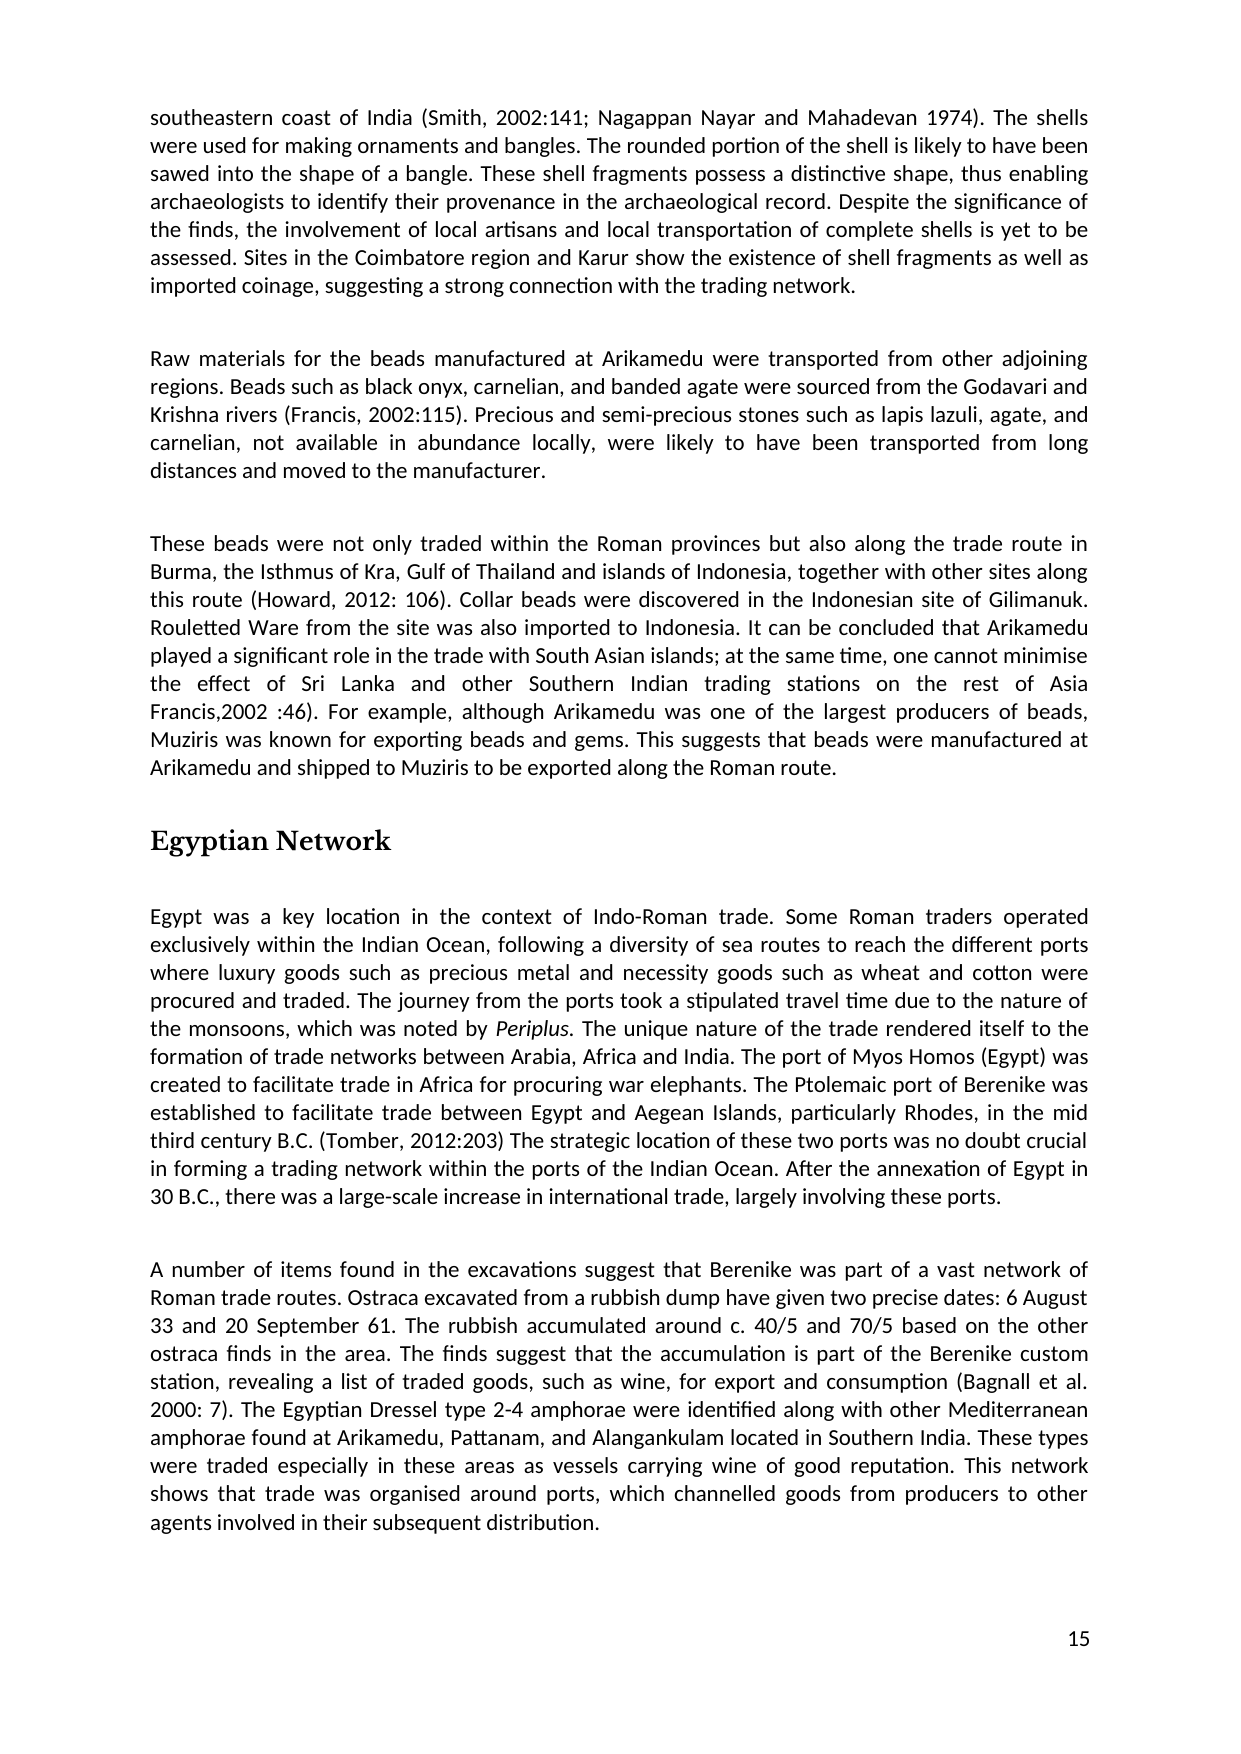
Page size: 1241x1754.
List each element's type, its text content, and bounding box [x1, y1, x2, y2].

text A number of items found in the excavations suggest that Berenike was part of a vast network of Roman trade routes. Ostraca excavated from a rubbish dump have given two precise dates: 6 August 33 and 20 September 61. The rubbish accumulated around c. 40/5 and 70/5 based on the other ostraca finds in the area. The finds suggest that the accumulation is part of the Berenike custom station, revealing a list of traded goods, such as wine, for export and consumption (Bagnall et al. 2000: 7). The Egyptian Dressel type 2-4 amphorae were identified along with other Mediterranean amphorae found at Arikamedu, Pattanam, and Alangankulam located in Southern India. These types were traded especially in these areas as vessels carrying wine of good reputation. This network shows that trade was organised around ports, which channelled goods from producers to other agents involved in their subsequent distribution. [150, 1255, 1090, 1536]
text Raw materials for the beads manufactured at Arikamedu were transported from other adjoining regions. Beads such as black onyx, carnelian, and banded agate were sourced from the Godavari and Krishna rivers (Francis, 2002:115). Precious and semi-precious stones such as lapis lazuli, agate, and carnelian, not available in abundance locally, were likely to have been transported from long distances and moved to the manufacturer. [150, 344, 1090, 484]
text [150, 103, 1090, 299]
text Egyptian Network [150, 826, 1090, 857]
text These beads were not only traded within the Roman provinces but also along the trade route in Burma, the Isthmus of Kra, Gulf of Thailand and islands of Indonesia, together with other sites along this route (Howard, 2012: 106). Collar beads were discovered in the Indonesian site of Gilimanuk. Rouletted Ware from the site was also imported to Indonesia. It can be concluded that Arikamedu played a significant role in the trade with South Asian islands; at the same time, one cannot minimise the effect of Sri Lanka and other Southern Indian trading stations on the rest of Asia Francis,2002 :46). For example, although Arikamedu was one of the largest producers of beads, Muziris was known for exporting beads and gems. This suggests that beads were manufactured at Arikamedu and shipped to Muziris to be exported along the Roman route. [150, 529, 1090, 781]
text Egypt was a key location in the context of Indo-Roman trade. Some Roman traders operated exclusively within the Indian Ocean, following a diversity of sea routes to reach the different ports where luxury goods such as precious metal and necessity goods such as wheat and cotton were procured and traded. The journey from the ports took a stipulated travel time due to the nature of the monsoons, which was noted by Periplus. The unique nature of the trade rendered itself to the formation of trade networks between Arabia, Africa and India. The port of Myos Homos (Egypt) was created to facilitate trade in Africa for procuring war elephants. The Ptolemaic port of Berenike was established to facilitate trade between Egypt and Aegean Islands, particularly Rhodes, in the mid third century B.C. (Tomber, 2012:203) The strategic location of these two ports was no doubt crucial in forming a trading network within the ports of the Indian Ocean. After the annexation of Egypt in 30 B.C., there was a large-scale increase in international trade, largely involving these ports. [150, 902, 1090, 1210]
